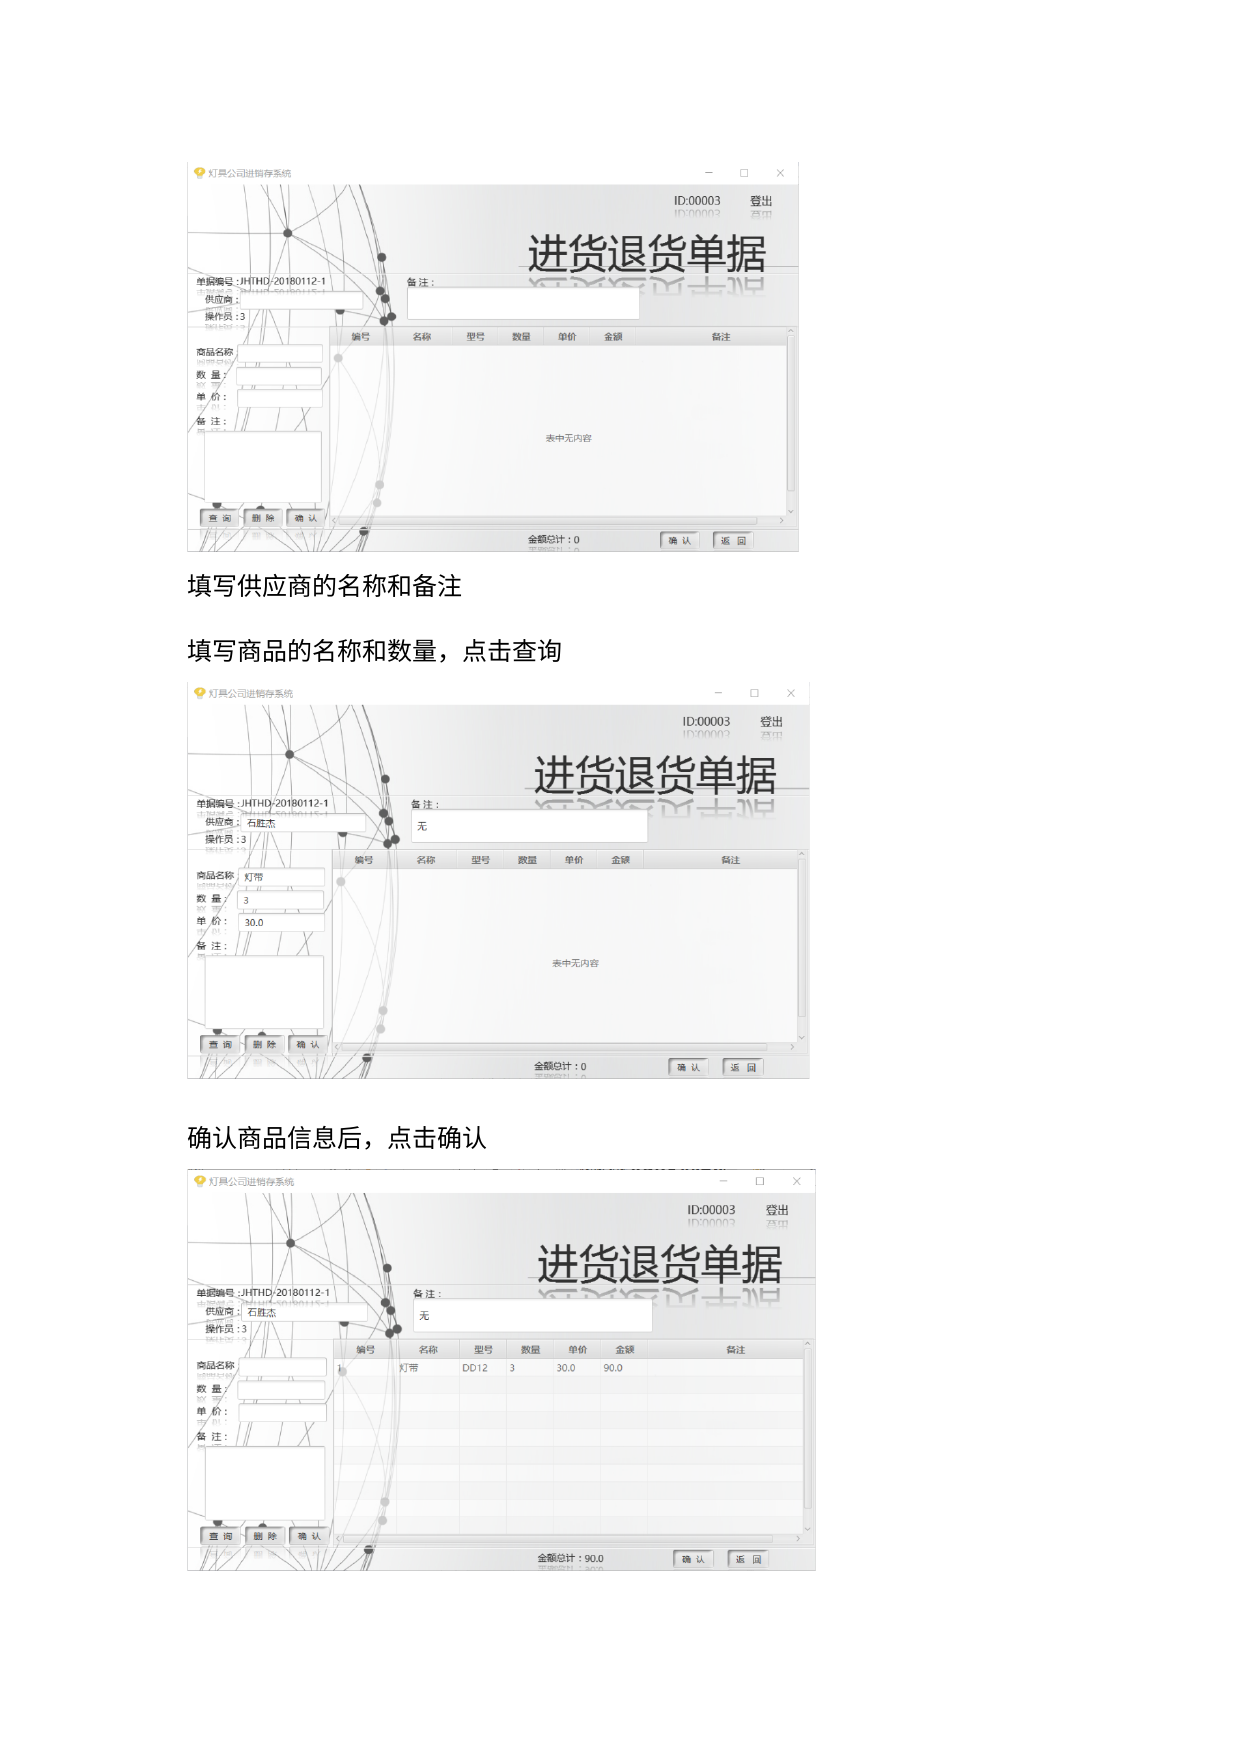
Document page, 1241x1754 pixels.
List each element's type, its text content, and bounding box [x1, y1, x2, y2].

text 确认商品信息后，点击确认 [187, 1104, 1053, 1169]
text 填写供应商的名称和备注 [187, 552, 1053, 617]
picture [187, 162, 799, 552]
picture [187, 682, 810, 1079]
text 填写商品的名称和数量，点击查询 [187, 617, 1053, 682]
picture [187, 1169, 816, 1571]
